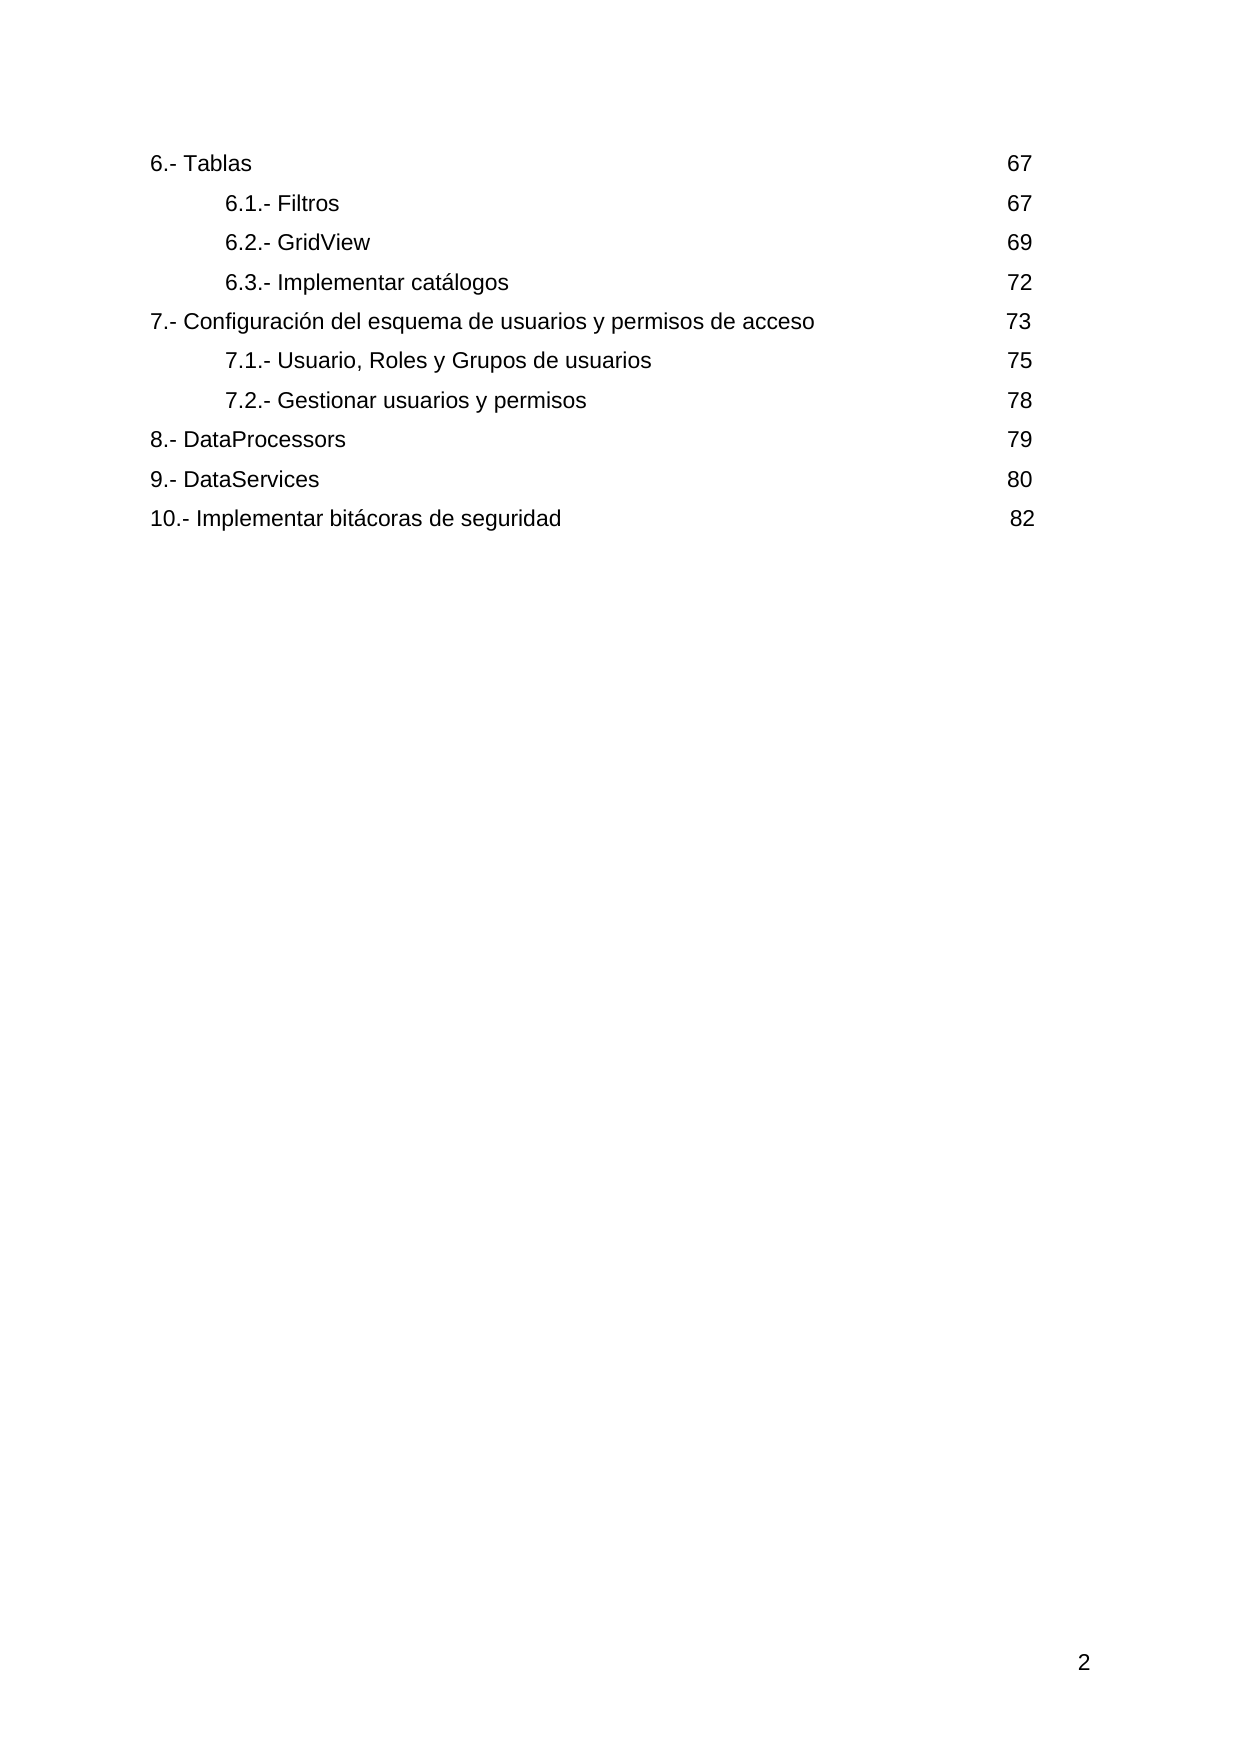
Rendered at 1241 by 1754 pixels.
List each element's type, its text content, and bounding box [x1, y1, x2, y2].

text 6.1.- Filtros 67 [225, 189, 1090, 216]
text 6.- Tablas 67 [150, 150, 1090, 176]
text 9.- DataServices 80 [150, 466, 1090, 492]
text 10.- Implementar bitácoras de seguridad 82 [150, 505, 1090, 532]
text 6.2.- GridView 69 [225, 229, 1090, 255]
text 7.2.- Gestionar usuarios y permisos 78 [225, 387, 1090, 413]
text 7.1.- Usuario, Roles y Grupos de usuarios 75 [225, 347, 1090, 374]
text 8.- DataProcessors 79 [150, 426, 1090, 453]
text 6.3.- Implementar catálogos 72 [225, 268, 1090, 295]
text 7.- Configuración del esquema de usuarios y permisos de acceso 73 [150, 308, 1090, 334]
